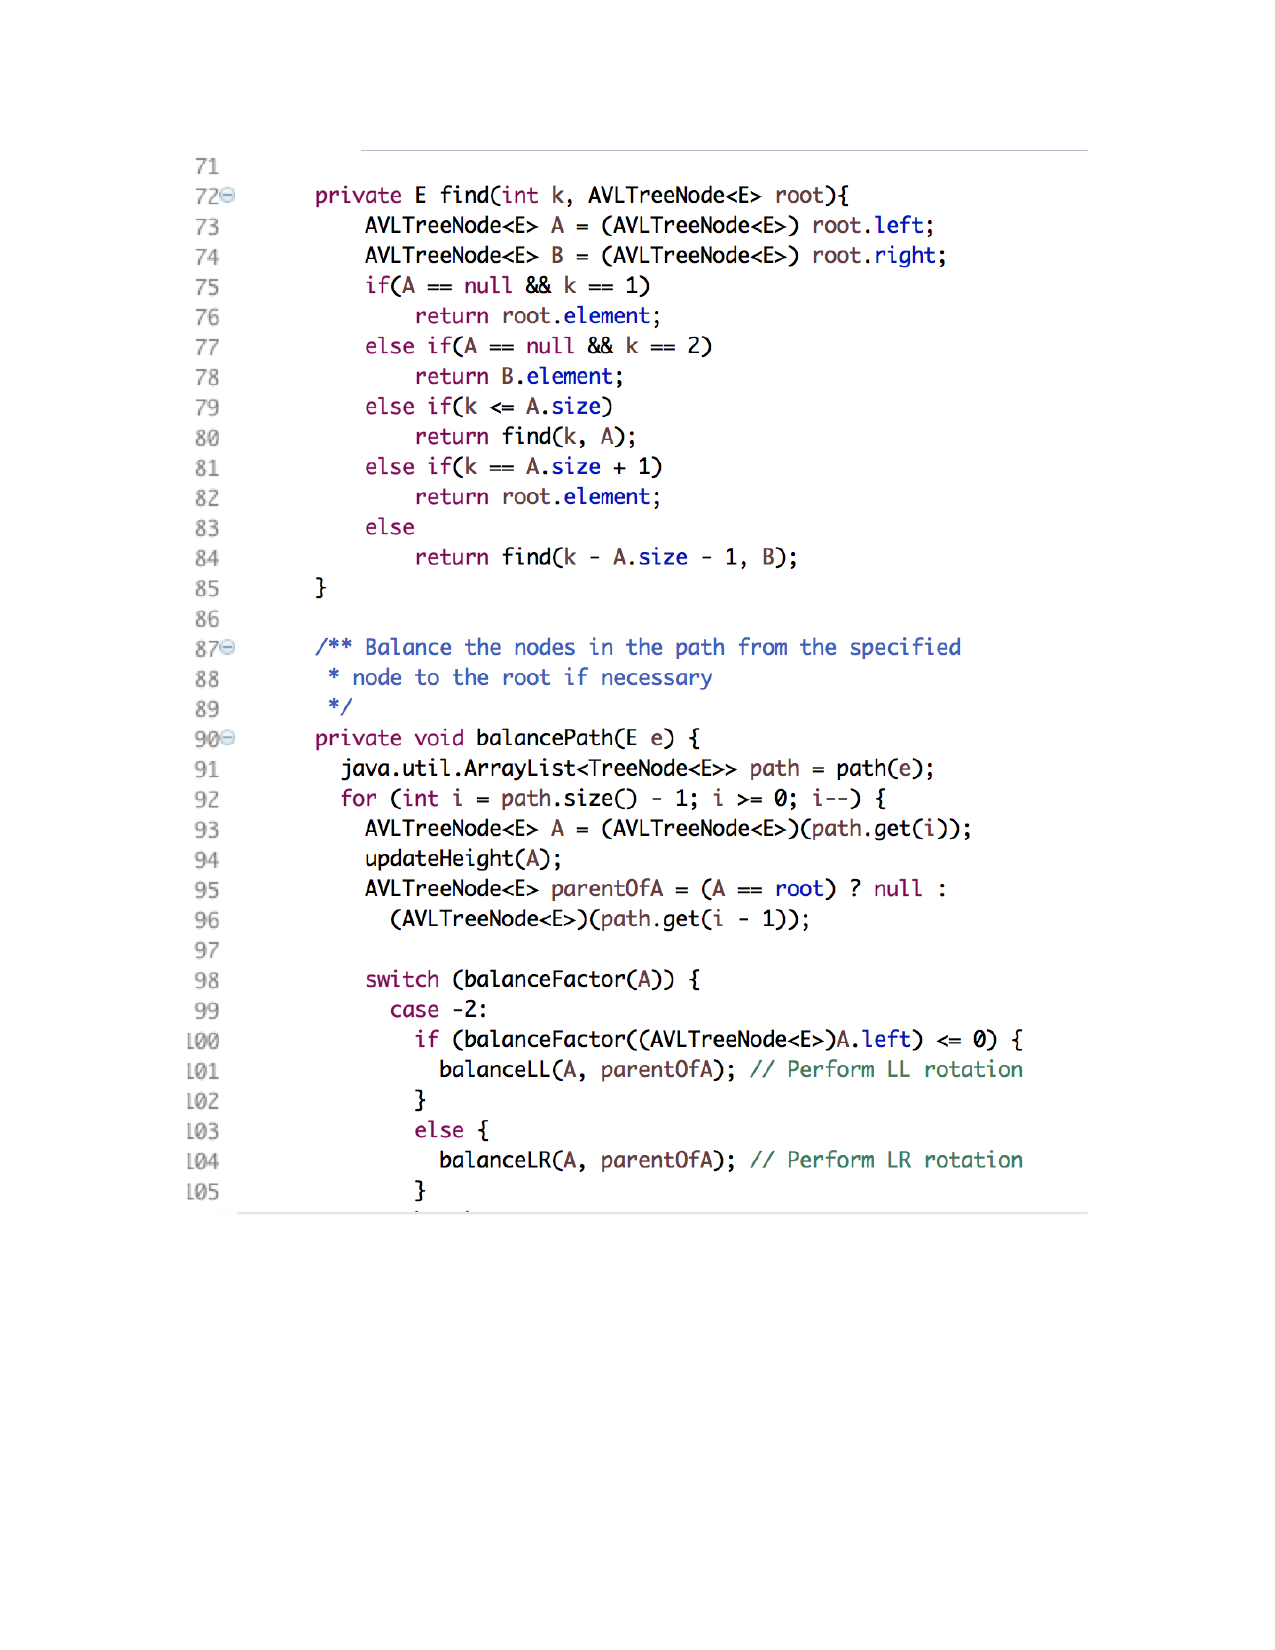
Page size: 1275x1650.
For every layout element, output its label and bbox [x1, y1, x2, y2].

picture [187, 150, 1088, 1215]
